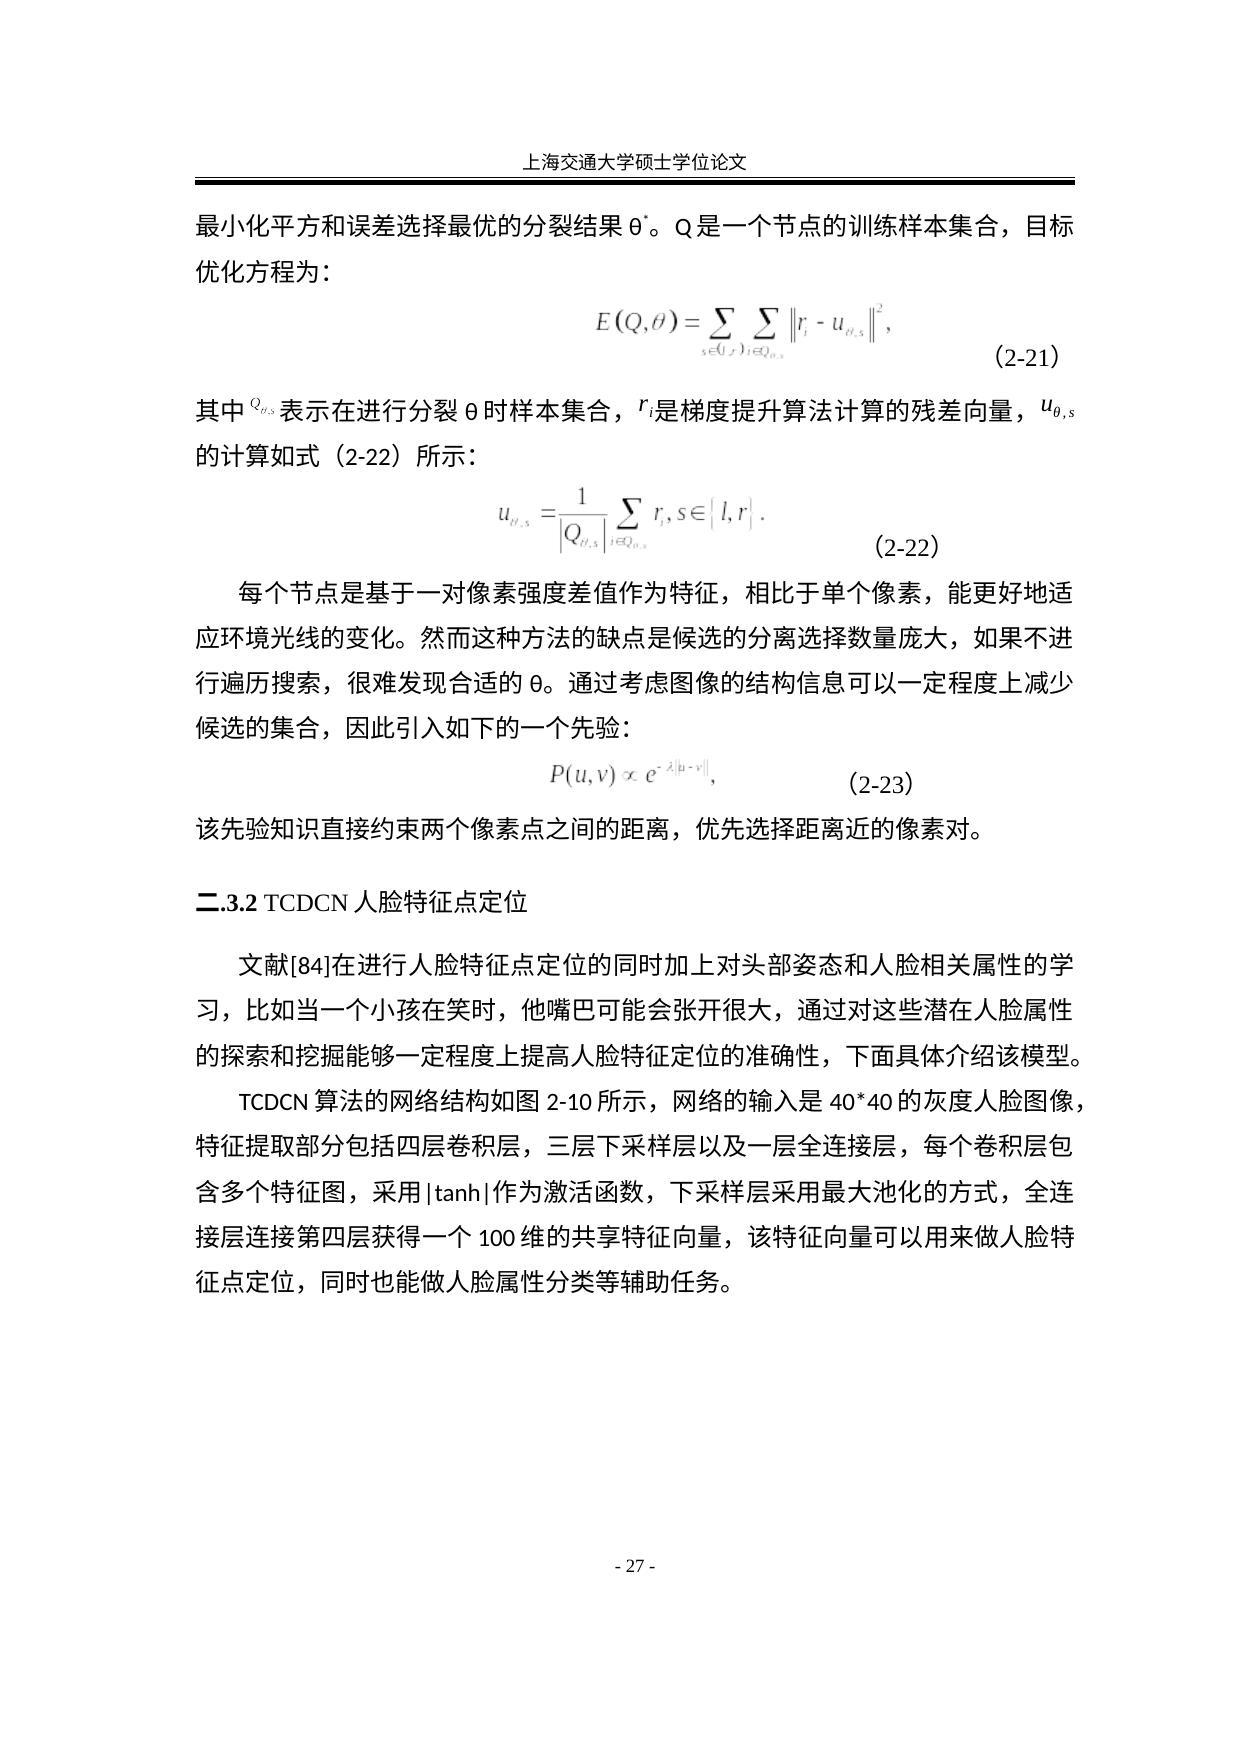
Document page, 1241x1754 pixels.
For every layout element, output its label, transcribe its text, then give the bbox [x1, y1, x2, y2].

text 该先验知识直接约束两个像素点之间的距离，优先选择距离近的像素对。 [195, 810, 1075, 846]
subtitle TCDCN人脸特征点定位 [195, 882, 1075, 918]
text （2-23） [195, 754, 1075, 801]
text TCDCN算法的网络结构如图2-10所示，网络的输入是40*40的灰度人脸图像，特征提取部分包括四层卷积层，三层下采样层以及一层全连接层，每个卷积层包含多个特征图，采用|tanh|作为激活函数，下采样层采用最大池化的方式，全连接层连接第四层获得一个100维的共享特征向量，该特征向量可以用来做人脸特征点定位，同时也能做人脸属性分类等辅助任务。 [195, 1081, 1075, 1299]
text 文献[84]在进行人脸特征点定位的同时加上对头部姿态和人脸相关属性的学习，比如当一个小孩在笑时，他嘴巴可能会张开很大，通过对这些潜在人脸属性的探索和挖掘能够一定程度上提高人脸特征定位的准确性，下面具体介绍该模型。 [195, 945, 1075, 1072]
text 每个节点是基于一对像素强度差值作为特征，相比于单个像素，能更好地适应环境光线的变化。然而这种方法的缺点是候选的分离选择数量庞大，如果不进行遍历搜索，很难发现合适的θ。通过考虑图像的结构信息可以一定程度上减少候选的集合，因此引入如下的一个先验： [195, 573, 1075, 745]
text （2-21） [195, 297, 1075, 373]
text 其中表示在进行分裂θ时样本集合，是梯度提升算法计算的残差向量，的计算如式（2-22）所示： [195, 382, 1075, 473]
text （2-22） [195, 482, 1075, 564]
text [195, 207, 1075, 288]
